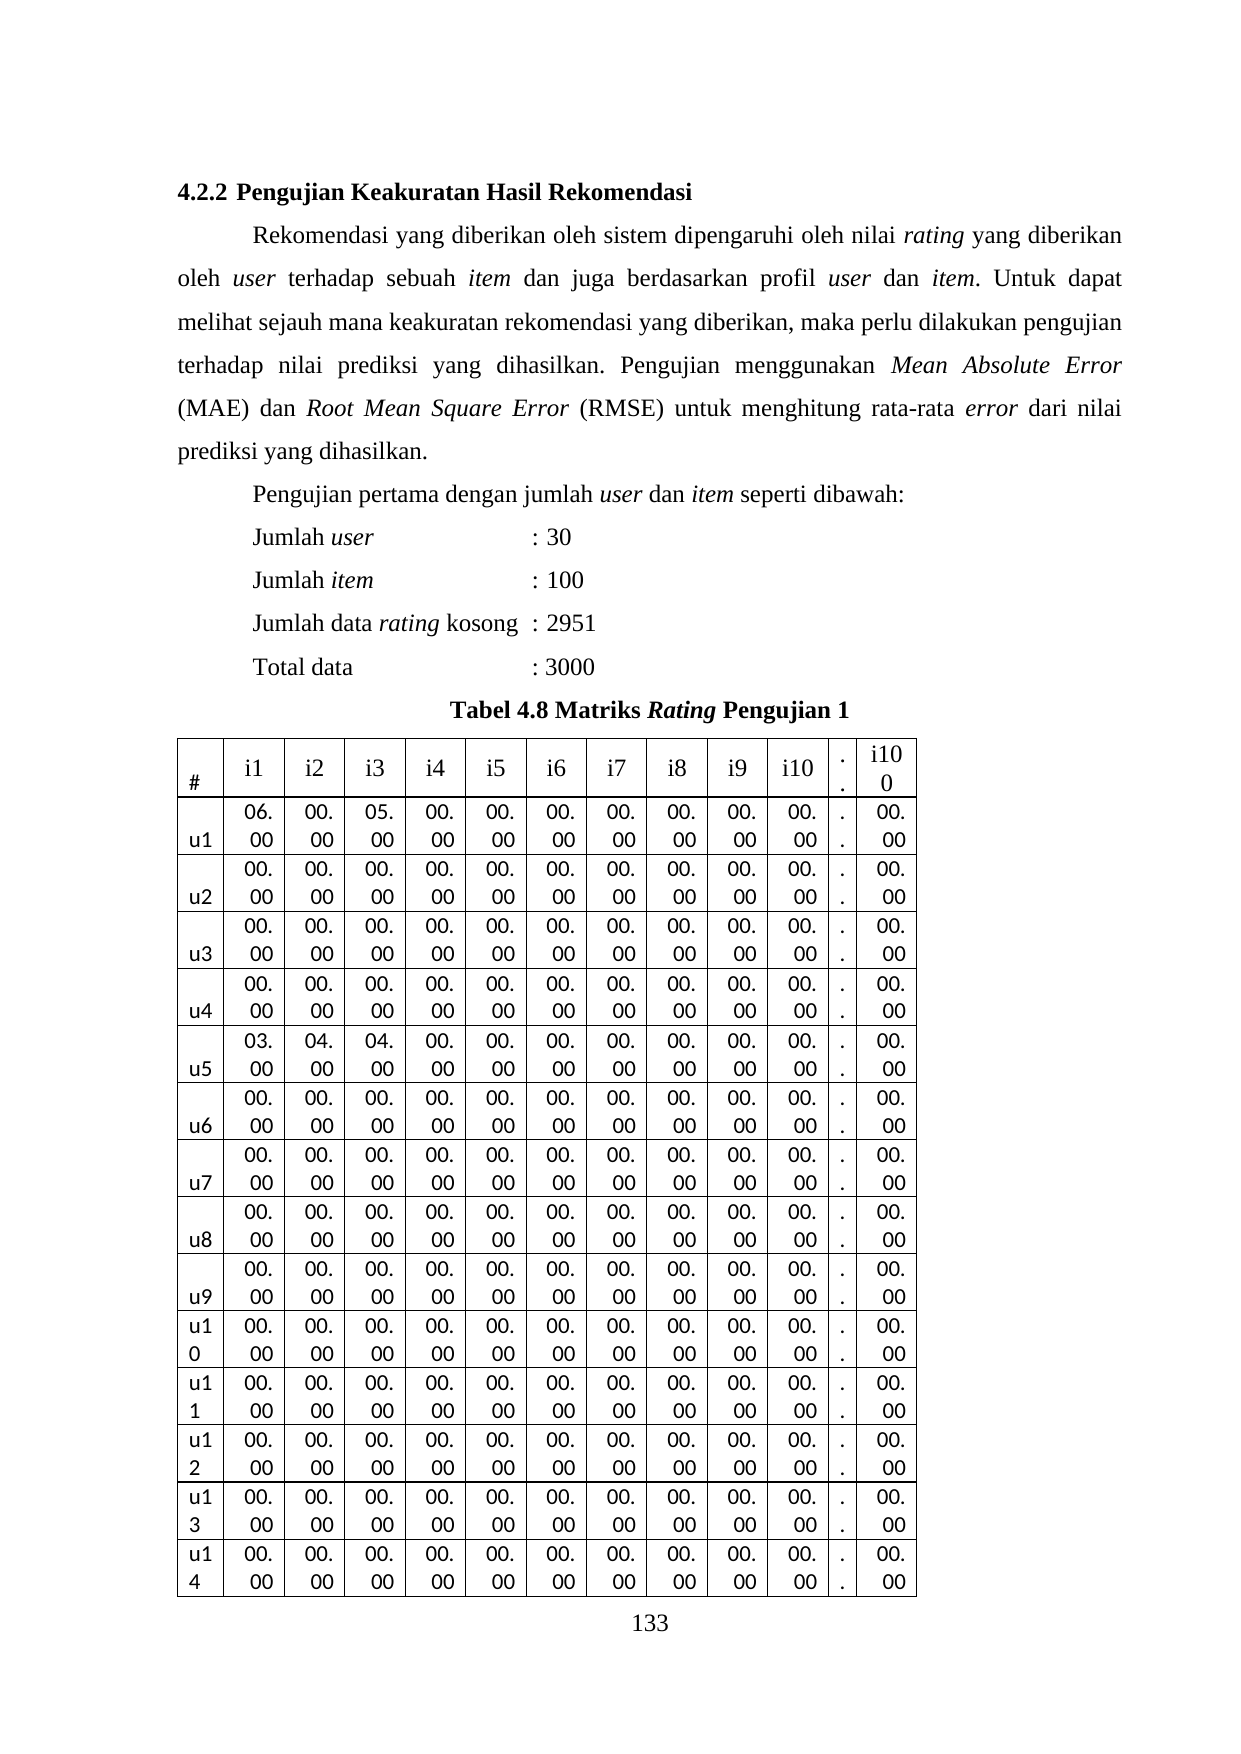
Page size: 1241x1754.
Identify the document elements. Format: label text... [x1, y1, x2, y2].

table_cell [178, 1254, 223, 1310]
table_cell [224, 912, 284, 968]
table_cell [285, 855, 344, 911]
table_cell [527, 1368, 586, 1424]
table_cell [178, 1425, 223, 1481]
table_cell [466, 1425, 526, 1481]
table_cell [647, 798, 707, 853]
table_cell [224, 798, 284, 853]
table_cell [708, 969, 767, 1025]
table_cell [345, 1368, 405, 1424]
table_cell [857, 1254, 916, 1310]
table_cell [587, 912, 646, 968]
text Jumlah user : 30 [177, 522, 1122, 551]
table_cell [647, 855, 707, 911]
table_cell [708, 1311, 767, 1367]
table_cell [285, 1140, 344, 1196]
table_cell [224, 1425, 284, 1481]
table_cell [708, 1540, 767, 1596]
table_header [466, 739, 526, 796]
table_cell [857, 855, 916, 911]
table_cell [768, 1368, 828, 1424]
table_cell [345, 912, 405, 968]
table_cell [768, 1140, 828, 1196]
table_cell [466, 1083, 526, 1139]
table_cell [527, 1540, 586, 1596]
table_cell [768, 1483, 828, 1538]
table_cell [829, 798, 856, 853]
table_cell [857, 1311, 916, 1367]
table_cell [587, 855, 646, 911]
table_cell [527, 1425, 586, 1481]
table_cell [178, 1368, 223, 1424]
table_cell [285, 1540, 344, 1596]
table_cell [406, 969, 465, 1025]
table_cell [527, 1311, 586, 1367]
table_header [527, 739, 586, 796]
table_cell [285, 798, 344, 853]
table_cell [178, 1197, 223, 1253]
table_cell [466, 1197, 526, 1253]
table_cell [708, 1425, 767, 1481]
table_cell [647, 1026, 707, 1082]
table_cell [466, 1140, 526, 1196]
text Jumlah item : 100 [177, 565, 1122, 594]
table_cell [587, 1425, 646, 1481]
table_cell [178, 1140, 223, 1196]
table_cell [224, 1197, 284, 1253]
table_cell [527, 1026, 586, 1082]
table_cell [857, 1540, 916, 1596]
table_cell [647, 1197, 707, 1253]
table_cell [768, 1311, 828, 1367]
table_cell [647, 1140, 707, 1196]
text Pengujian pertama dengan jumlah user dan item seperti dibawah: [177, 479, 1122, 508]
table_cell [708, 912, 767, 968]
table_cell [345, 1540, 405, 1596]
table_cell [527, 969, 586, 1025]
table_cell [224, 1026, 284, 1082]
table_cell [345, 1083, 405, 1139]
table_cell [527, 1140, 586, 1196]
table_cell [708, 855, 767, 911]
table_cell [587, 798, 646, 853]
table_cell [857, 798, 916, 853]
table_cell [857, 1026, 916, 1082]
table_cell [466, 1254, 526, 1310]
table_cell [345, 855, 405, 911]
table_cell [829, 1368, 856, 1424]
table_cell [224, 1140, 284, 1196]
text Rekomendasi yang diberikan oleh sistem dipengaruhi oleh nilai rating yang diberikan oleh user terhadap sebuah item dan juga berdasarkan profil user dan item. Untuk dapat melihat sejauh mana keakuratan rekomendasi yang diberikan, maka perlu dilakukan pengujian terhadap nilai prediksi yang dihasilkan. Pengujian menggunakan Mean Absolute Error (MAE) dan Root Mean Square Error (RMSE) untuk menghitung rata-rata error dari nilai prediksi yang dihasilkan. [177, 220, 1122, 465]
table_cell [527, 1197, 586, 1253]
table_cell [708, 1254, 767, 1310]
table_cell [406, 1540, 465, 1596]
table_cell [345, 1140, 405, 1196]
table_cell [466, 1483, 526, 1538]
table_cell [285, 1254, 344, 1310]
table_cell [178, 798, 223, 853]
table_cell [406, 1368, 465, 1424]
text Tabel 4.8 Matriks Rating Pengujian 1 [177, 695, 1122, 723]
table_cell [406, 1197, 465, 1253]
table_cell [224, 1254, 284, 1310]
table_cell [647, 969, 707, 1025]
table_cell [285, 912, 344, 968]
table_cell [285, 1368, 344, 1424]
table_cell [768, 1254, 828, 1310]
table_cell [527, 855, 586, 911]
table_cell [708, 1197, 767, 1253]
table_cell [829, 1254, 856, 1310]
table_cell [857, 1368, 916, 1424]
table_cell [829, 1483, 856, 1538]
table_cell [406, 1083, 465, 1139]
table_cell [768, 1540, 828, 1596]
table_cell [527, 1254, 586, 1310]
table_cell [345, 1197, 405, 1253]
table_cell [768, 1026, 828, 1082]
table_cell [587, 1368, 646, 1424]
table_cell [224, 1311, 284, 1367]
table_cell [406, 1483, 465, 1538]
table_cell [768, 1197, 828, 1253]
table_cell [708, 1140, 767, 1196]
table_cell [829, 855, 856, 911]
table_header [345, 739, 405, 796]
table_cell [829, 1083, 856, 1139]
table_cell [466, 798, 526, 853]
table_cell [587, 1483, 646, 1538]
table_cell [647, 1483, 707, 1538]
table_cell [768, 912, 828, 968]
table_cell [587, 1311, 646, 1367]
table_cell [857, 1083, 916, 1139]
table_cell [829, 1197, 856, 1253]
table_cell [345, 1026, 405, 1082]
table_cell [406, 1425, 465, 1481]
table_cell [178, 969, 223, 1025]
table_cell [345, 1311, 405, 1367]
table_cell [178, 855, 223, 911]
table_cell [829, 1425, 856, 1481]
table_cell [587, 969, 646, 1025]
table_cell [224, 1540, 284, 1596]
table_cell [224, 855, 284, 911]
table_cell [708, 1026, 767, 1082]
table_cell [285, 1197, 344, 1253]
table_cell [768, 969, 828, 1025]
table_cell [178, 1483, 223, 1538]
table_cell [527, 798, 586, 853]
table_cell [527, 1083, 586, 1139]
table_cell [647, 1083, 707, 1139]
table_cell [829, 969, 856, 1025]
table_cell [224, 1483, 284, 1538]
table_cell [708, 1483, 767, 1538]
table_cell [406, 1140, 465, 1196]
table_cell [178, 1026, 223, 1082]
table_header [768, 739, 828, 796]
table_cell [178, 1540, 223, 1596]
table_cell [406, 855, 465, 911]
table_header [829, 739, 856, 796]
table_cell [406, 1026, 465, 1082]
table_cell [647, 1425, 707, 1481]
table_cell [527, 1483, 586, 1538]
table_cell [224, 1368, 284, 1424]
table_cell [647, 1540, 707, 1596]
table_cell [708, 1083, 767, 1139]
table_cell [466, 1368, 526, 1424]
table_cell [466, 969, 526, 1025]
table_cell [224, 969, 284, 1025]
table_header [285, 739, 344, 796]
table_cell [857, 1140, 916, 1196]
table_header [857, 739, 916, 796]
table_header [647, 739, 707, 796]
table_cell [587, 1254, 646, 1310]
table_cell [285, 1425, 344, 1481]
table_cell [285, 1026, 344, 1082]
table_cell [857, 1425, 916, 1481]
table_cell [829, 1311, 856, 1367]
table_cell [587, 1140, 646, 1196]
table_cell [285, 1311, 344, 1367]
text Jumlah data rating kosong : 2951 [177, 608, 1122, 637]
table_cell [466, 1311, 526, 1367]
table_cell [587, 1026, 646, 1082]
subtitle Pengujian Keakuratan Hasil Rekomendasi [177, 177, 1122, 206]
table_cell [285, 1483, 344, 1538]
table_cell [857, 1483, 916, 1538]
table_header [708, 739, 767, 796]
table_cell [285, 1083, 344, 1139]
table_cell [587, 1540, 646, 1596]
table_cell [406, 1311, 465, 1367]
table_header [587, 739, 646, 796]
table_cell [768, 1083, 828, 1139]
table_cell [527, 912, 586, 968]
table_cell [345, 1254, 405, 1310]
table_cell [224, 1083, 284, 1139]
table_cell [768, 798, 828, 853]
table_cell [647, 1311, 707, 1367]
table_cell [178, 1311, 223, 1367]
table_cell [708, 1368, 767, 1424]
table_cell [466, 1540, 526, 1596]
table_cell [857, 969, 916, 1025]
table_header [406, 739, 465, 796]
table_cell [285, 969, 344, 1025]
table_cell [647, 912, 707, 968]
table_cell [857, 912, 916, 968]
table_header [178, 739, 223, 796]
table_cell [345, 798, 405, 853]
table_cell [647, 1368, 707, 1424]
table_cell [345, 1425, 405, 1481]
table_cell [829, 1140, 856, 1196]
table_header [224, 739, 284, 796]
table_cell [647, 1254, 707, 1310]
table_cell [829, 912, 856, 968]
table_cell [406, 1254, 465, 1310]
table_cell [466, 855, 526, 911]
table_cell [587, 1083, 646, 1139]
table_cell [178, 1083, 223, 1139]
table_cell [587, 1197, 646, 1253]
text Total data : 3000 [177, 652, 1122, 680]
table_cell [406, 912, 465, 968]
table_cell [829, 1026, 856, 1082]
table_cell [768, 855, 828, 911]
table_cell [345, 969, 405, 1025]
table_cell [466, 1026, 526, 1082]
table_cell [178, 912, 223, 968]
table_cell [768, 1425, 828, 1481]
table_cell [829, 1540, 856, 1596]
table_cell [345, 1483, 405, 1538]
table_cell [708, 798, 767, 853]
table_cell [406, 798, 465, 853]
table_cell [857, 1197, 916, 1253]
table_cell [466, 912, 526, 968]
